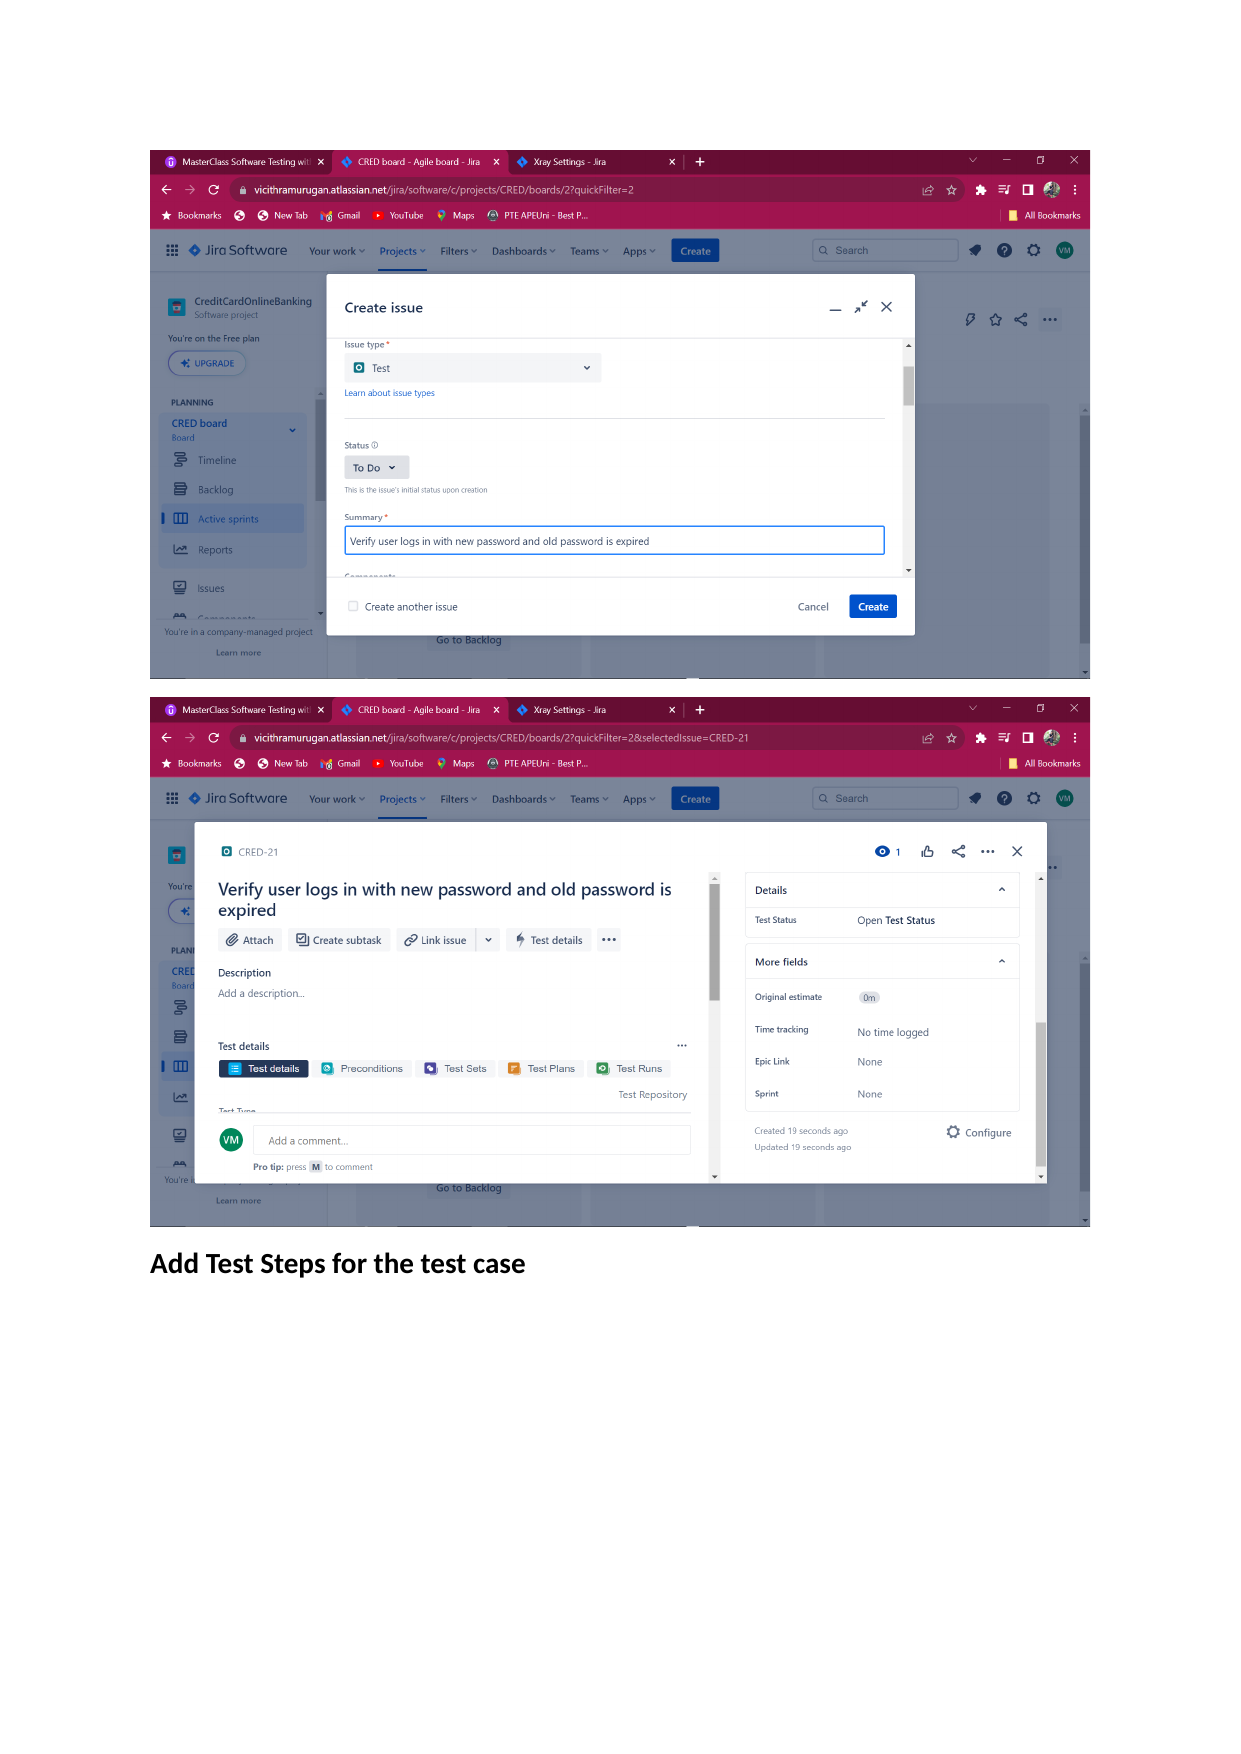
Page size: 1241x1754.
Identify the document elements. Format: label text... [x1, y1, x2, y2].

text Add Test Steps for the test case [150, 1245, 1090, 1281]
picture [150, 150, 1091, 679]
picture [150, 697, 1091, 1227]
